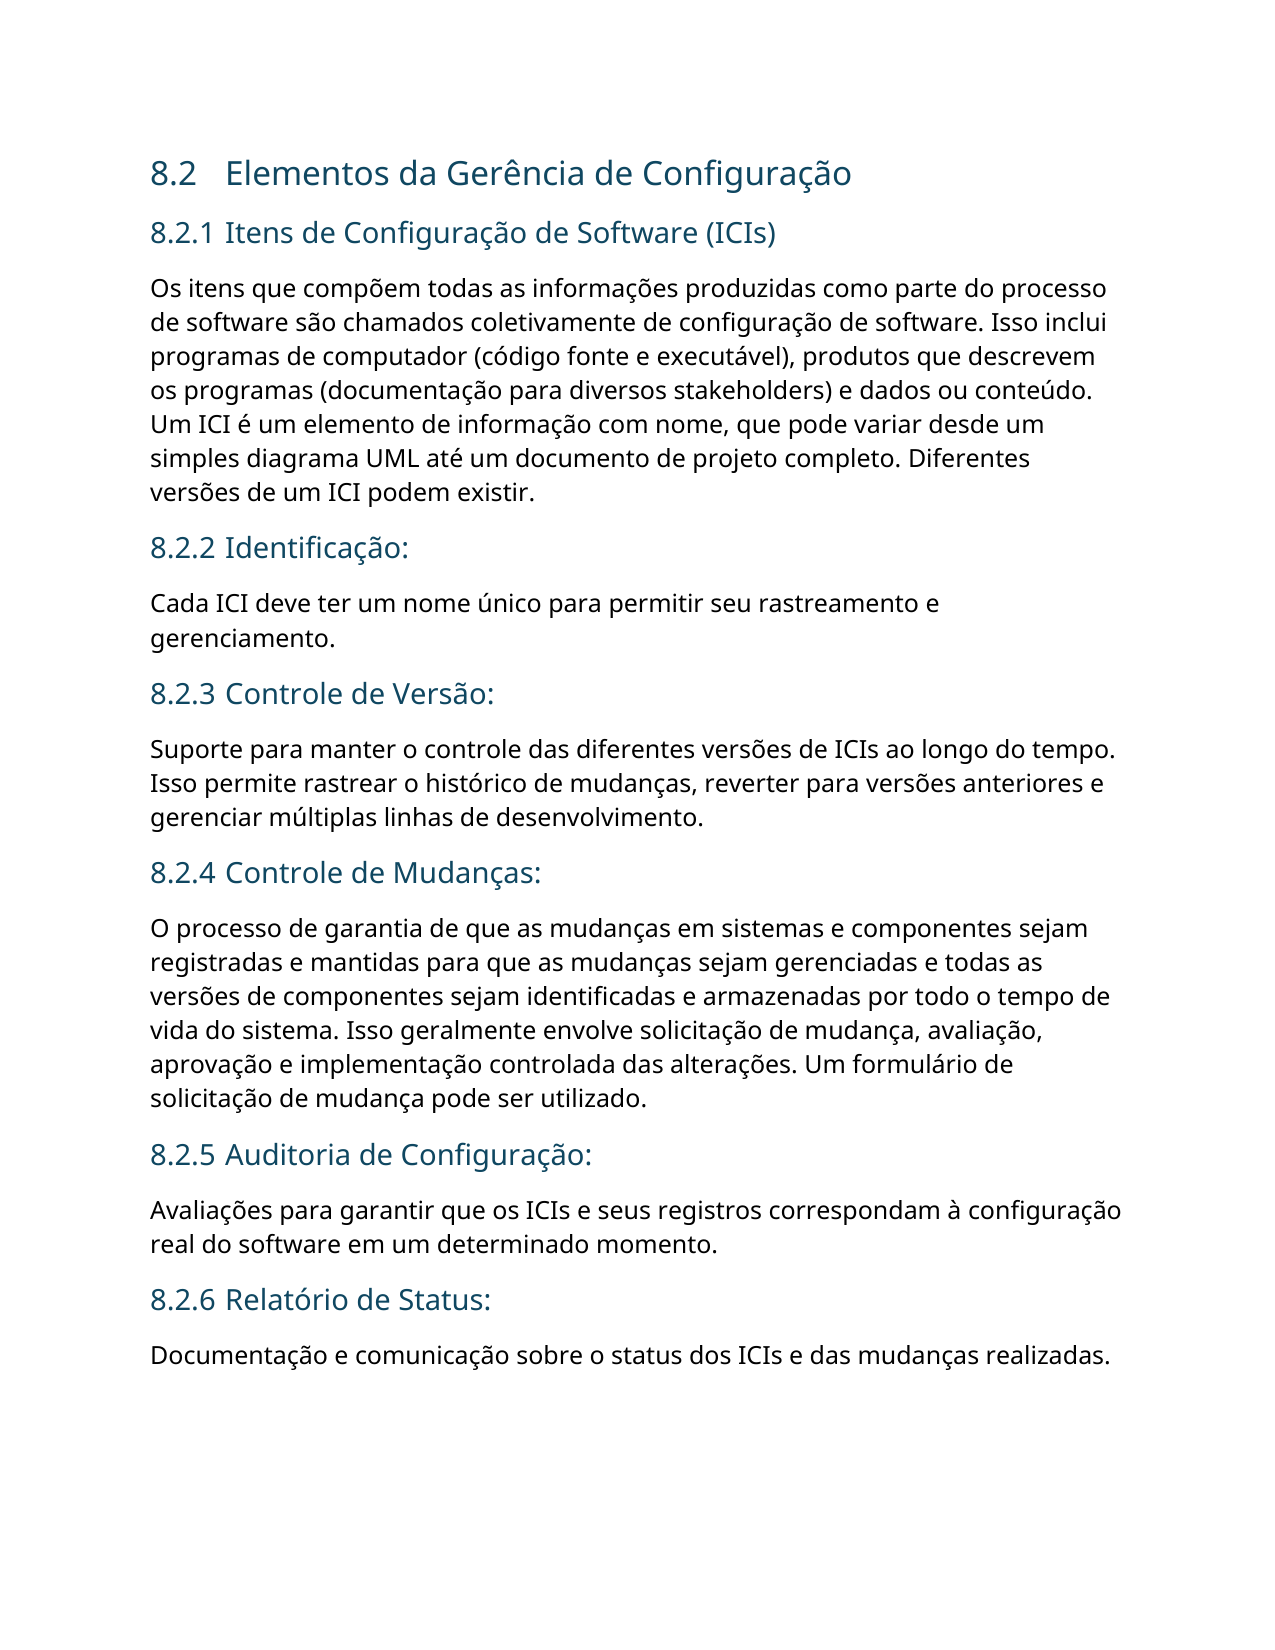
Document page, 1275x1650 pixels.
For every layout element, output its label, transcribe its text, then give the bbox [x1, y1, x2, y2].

subtitle 8.2.3 Controle de Versão: [150, 673, 1125, 713]
subtitle 8.2.4 Controle de Mudanças: [150, 852, 1125, 892]
text Os itens que compõem todas as informações produzidas como parte do processo de software são chamados coletivamente de configuração de software. Isso inclui programas de computador (código fonte e executável), produtos que descrevem os programas (documentação para diversos stakeholders) e dados ou conteúdo. Um ICI é um elemento de informação com nome, que pode variar desde um simples diagrama UML até um documento de projeto completo. Diferentes versões de um ICI podem existir. [150, 271, 1125, 509]
subtitle 8.2.6 Relatório de Status: [150, 1279, 1125, 1319]
text O processo de garantia de que as mudanças em sistemas e componentes sejam registradas e mantidas para que as mudanças sejam gerenciadas e todas as versões de componentes sejam identificadas e armazenadas por todo o tempo de vida do sistema. Isso geralmente envolve solicitação de mudança, avaliação, aprovação e implementação controlada das alterações. Um formulário de solicitação de mudança pode ser utilizado. [150, 911, 1125, 1115]
text Suporte para manter o controle das diferentes versões de ICIs ao longo do tempo. Isso permite rastrear o histórico de mudanças, reverter para versões anteriores e gerenciar múltiplas linhas de desenvolvimento. [150, 731, 1125, 834]
subtitle 8.2.1 Itens de Configuração de Software (ICIs) [150, 212, 1125, 252]
subtitle 8.2 Elementos da Gerência de Configuração [150, 150, 1125, 195]
text Cada ICI deve ter um nome único para permitir seu rastreamento e gerenciamento. [150, 586, 1125, 654]
subtitle 8.2.2 Identificação: [150, 528, 1125, 567]
subtitle 8.2.5 Auditoria de Configuração: [150, 1134, 1125, 1174]
text Documentação e comunicação sobre o status dos ICIs e das mudanças realizadas. [150, 1338, 1125, 1372]
text Avaliações para garantir que os ICIs e seus registros correspondam à configuração real do software em um determinado momento. [150, 1192, 1125, 1261]
